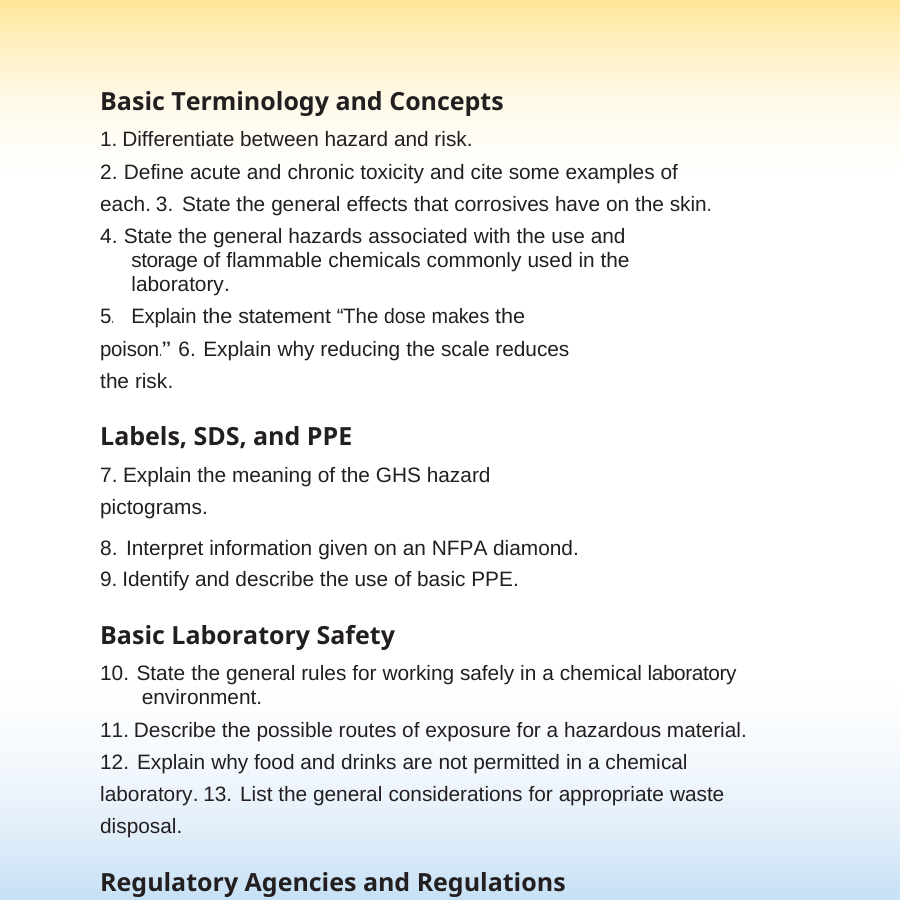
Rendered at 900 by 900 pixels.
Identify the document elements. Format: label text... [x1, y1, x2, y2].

text 5. Explain the statement “The dose makes the poison.” 6. Explain why reducing the scale reduces the risk. [100, 304, 594, 393]
text Labels, SDS, and PPE [100, 419, 900, 453]
text Regulatory Agencies and Regulations [100, 864, 900, 898]
text Basic Terminology and Concepts [100, 84, 900, 118]
text 10. State the general rules for working safely in a chemical laboratory environment. [100, 661, 823, 709]
text 9. Identify and describe the use of basic PPE. [100, 568, 900, 591]
text 11. Describe the possible routes of exposure for a hazardous material. [100, 717, 900, 741]
text 7. Explain the meaning of the GHS hazard pictograms. [100, 462, 591, 519]
text Basic Laboratory Safety [100, 618, 900, 652]
text 8. Interpret information given on an NFPA diamond. [100, 535, 591, 559]
text 12. Explain why food and drinks are not permitted in a chemical laboratory. 13. List the general considerations for appropriate waste disposal. [100, 750, 777, 838]
text 1. Differentiate between hazard and risk. [100, 127, 900, 151]
text 2. Define acute and chronic toxicity and cite some examples of each. 3. State the general effects that corrosives have on the skin. [100, 159, 713, 216]
picture [0, 0, 900, 900]
text 4. State the general hazards associated with the use and storage of flammable chemicals commonly used in the laboratory. [100, 224, 676, 296]
